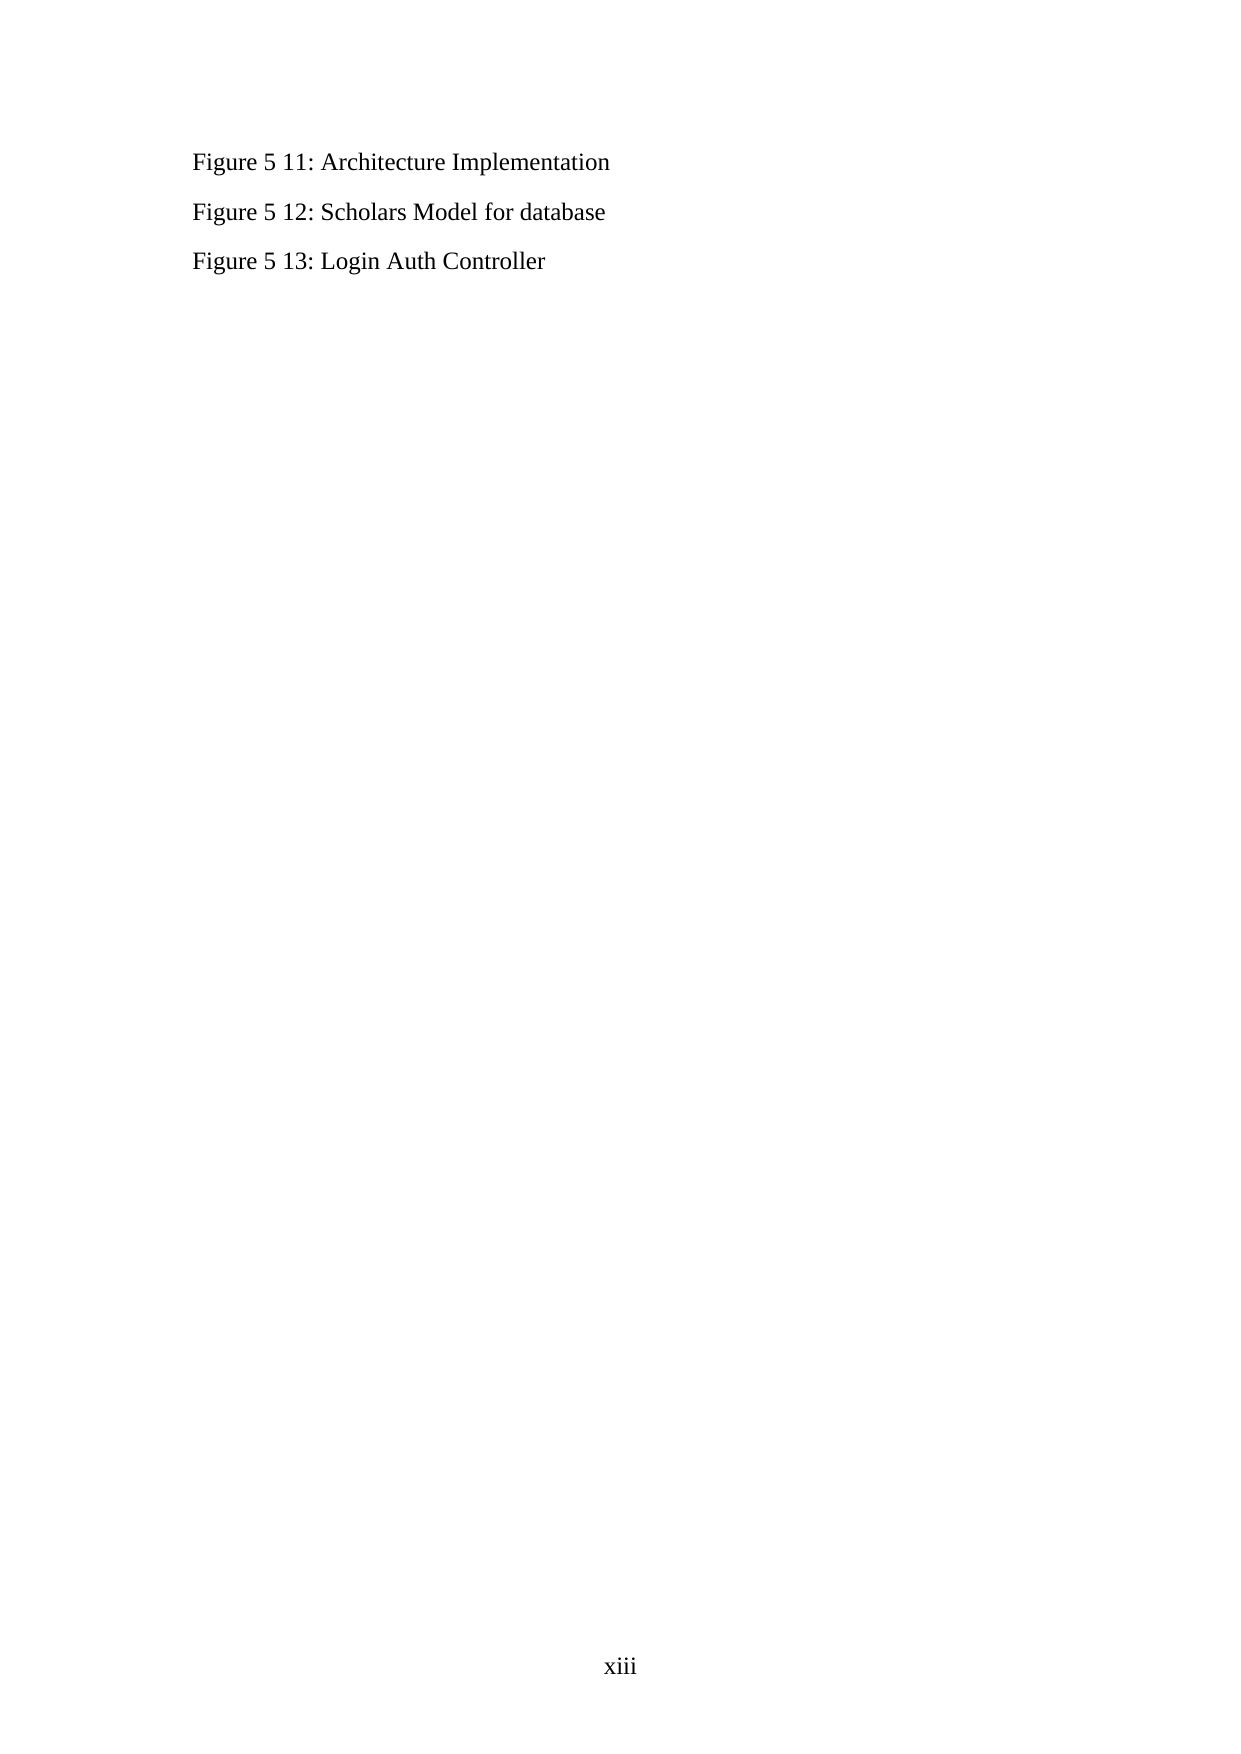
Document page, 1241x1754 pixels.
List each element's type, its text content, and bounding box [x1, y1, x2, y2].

text Figure 5 11: Architecture Implementation 51 [192, 147, 929, 176]
text Figure 5 13: Login Auth Controller 53 [192, 246, 929, 275]
text Figure 5 12: Scholars Model for database 52 [192, 197, 929, 225]
